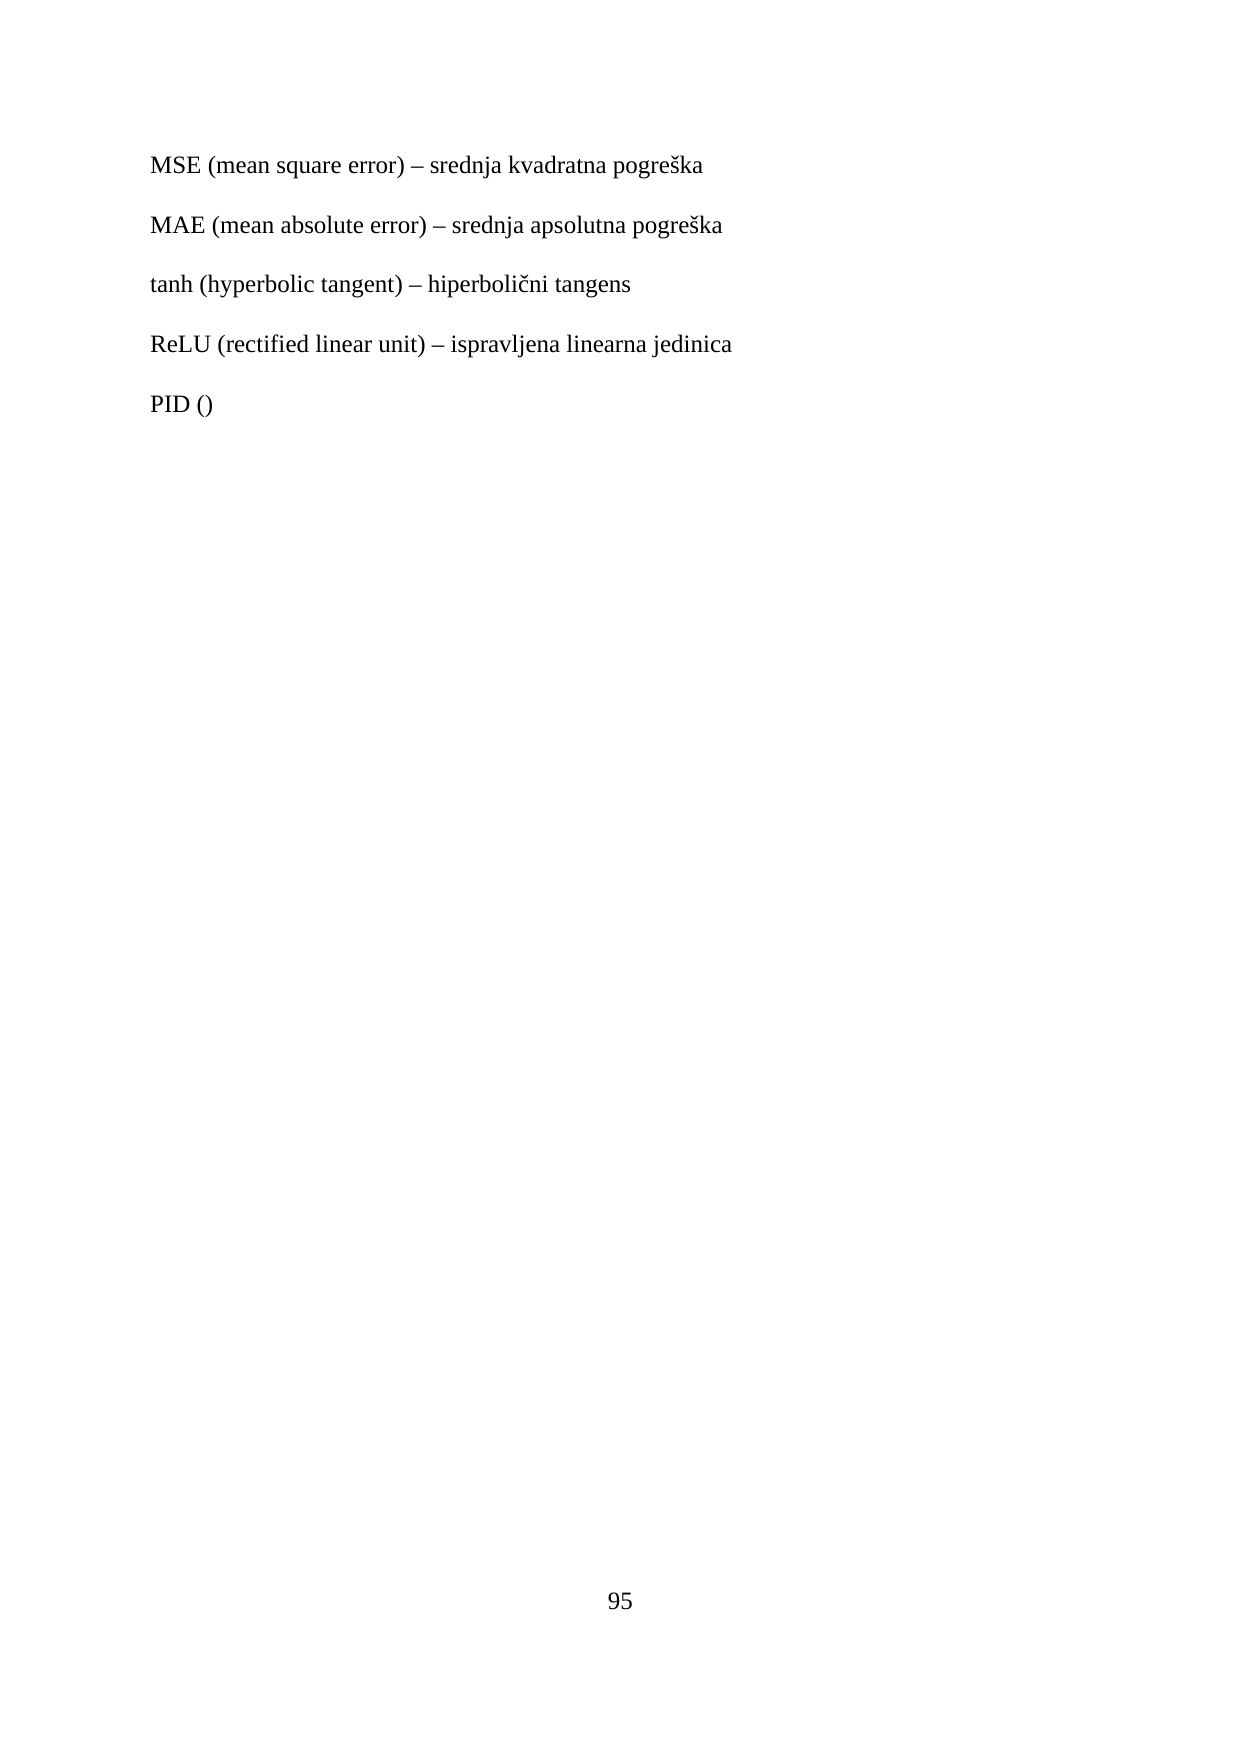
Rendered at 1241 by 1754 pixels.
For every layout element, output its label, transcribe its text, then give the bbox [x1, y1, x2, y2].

text tanh (hyperbolic tangent) – hiperbolični tangens [150, 269, 1090, 298]
text PID () [150, 389, 1090, 418]
text ReLU (rectified linear unit) – ispravljena linearna jedinica [150, 329, 1090, 358]
text MAE (mean absolute error) – srednja apsolutna pogreška [150, 210, 1090, 238]
text MSE (mean square error) – srednja kvadratna pogreška [150, 150, 1090, 179]
